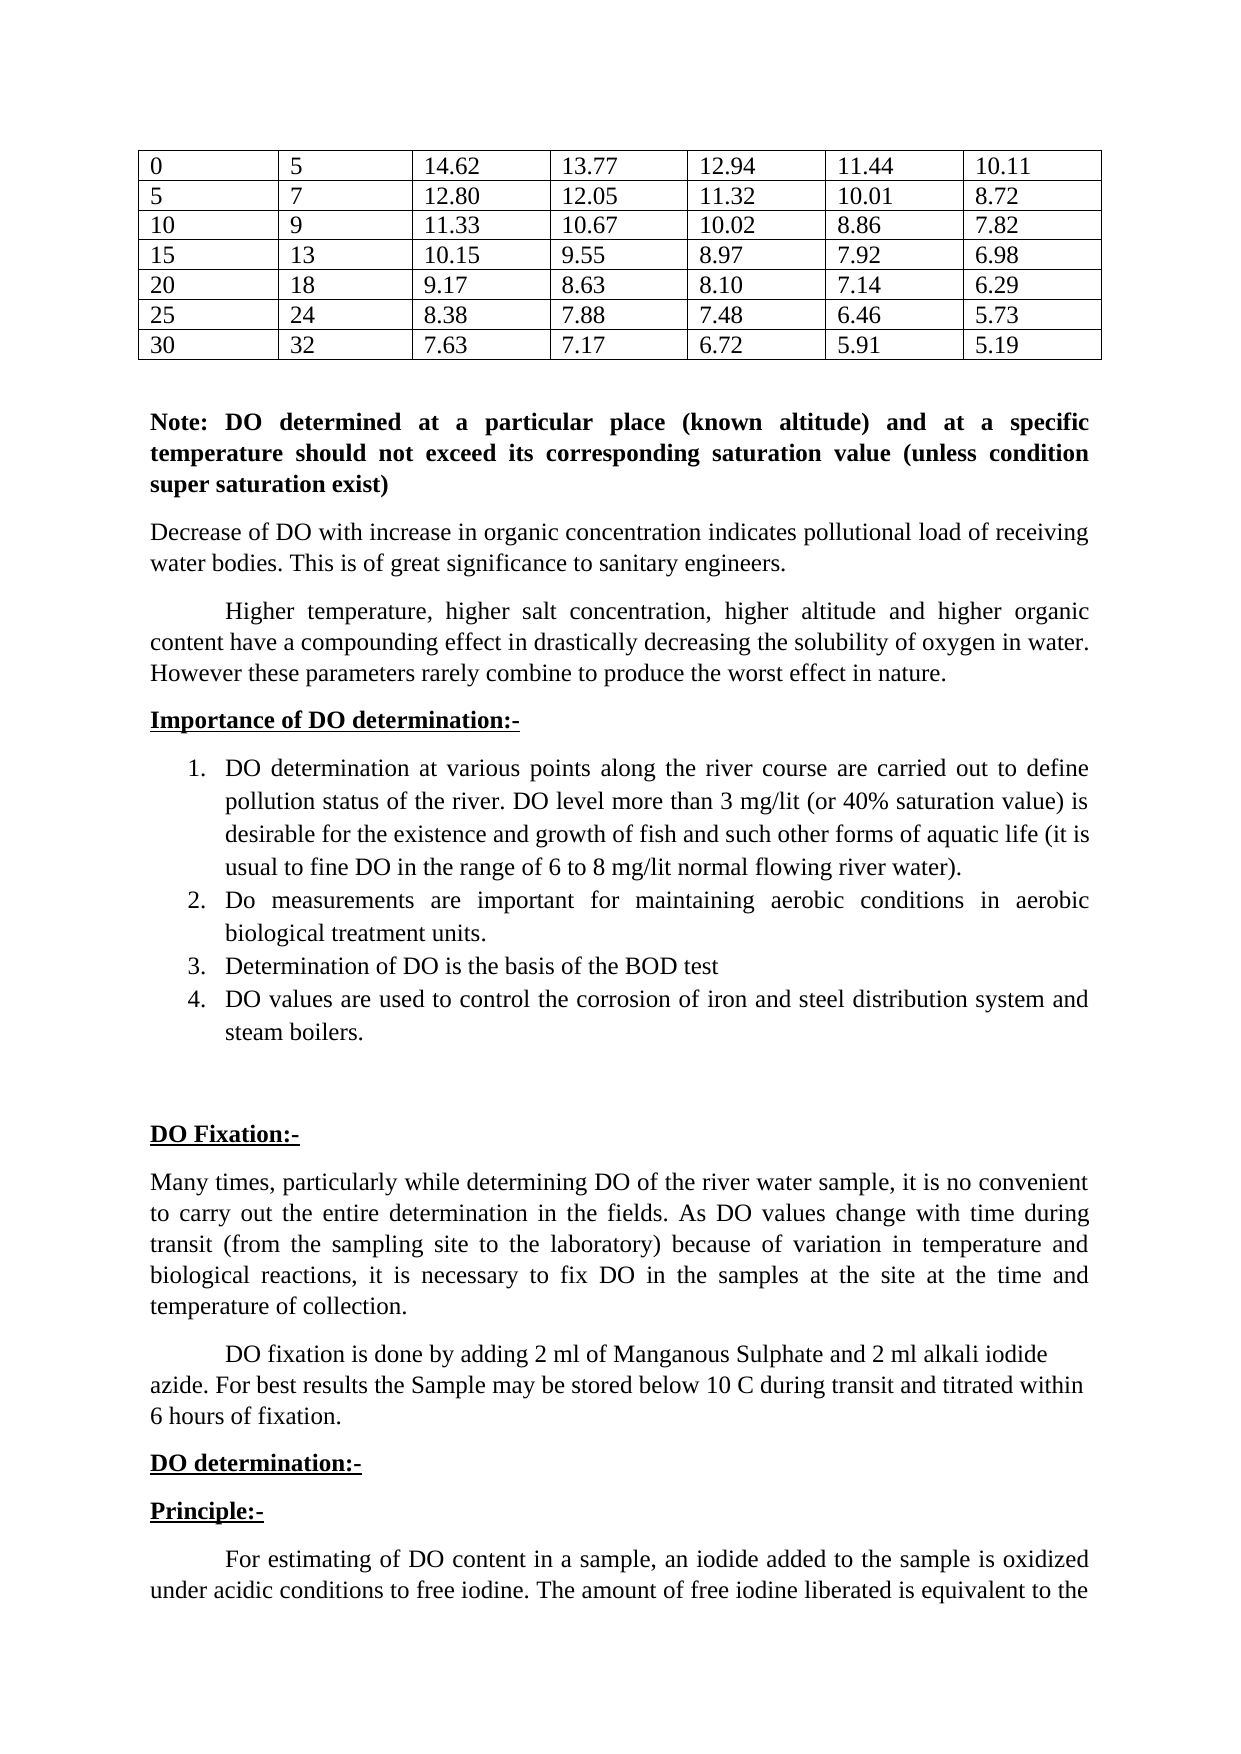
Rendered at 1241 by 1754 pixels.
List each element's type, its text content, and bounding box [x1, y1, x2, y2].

table_cell 13.77 [551, 151, 687, 180]
table_cell 15 [139, 240, 278, 269]
table_cell 7.17 [551, 330, 687, 358]
table_cell 8.38 [413, 300, 550, 329]
table_cell 10.67 [551, 211, 687, 239]
list Determination of DO is the basis of the BOD test [187, 951, 1090, 980]
text DO fixation is done by adding 2 ml of Manganous Sulphate and 2 ml alkali iodide azide. For best results the Sample may be stored below 10 C during transit and titrated within 6 hours of fixation. [150, 1339, 1090, 1429]
table_cell 24 [279, 300, 412, 329]
list DO values are used to control the corrosion of iron and steel distribution system and steam boilers. [187, 984, 1090, 1046]
table_cell 7.63 [413, 330, 550, 358]
table_cell 8.63 [551, 270, 687, 299]
table_cell 7.14 [826, 270, 963, 299]
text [150, 1544, 1090, 1604]
table_cell 14.62 [413, 151, 550, 180]
table_cell 12.94 [688, 151, 825, 180]
table_cell 10.15 [413, 240, 550, 269]
table_cell 8.97 [688, 240, 825, 269]
table_cell 18 [279, 270, 412, 299]
table_cell 9.55 [551, 240, 687, 269]
table_cell 5 [139, 181, 278, 209]
text Many times, particularly while determining DO of the river water sample, it is no convenient to carry out the entire determination in the fields. As DO values change with time during transit (from the sampling site to the laboratory) because of variation in temperature and biological reactions, it is necessary to fix DO in the samples at the site at the time and temperature of collection. [150, 1167, 1090, 1320]
text Higher temperature, higher salt concentration, higher altitude and higher organic content have a compounding effect in drastically decreasing the solubility of oxygen in water. However these parameters rarely combine to produce the worst effect in nature. [150, 596, 1090, 687]
table_cell 5.91 [826, 330, 963, 358]
table_cell 6.29 [964, 270, 1101, 299]
table_cell 11.33 [413, 211, 550, 239]
table_cell 7.82 [964, 211, 1101, 239]
table_cell 12.80 [413, 181, 550, 209]
text Importance of DO determination:- [150, 706, 1090, 734]
table_cell 13 [279, 240, 412, 269]
table_cell 25 [139, 300, 278, 329]
table_cell 12.05 [551, 181, 687, 209]
text DO determination:- [150, 1448, 1090, 1477]
text DO Fixation:- [150, 1119, 1090, 1148]
table_cell 5.19 [964, 330, 1101, 358]
table_cell 30 [139, 330, 278, 358]
table_cell 6.98 [964, 240, 1101, 269]
table_cell 8.72 [964, 181, 1101, 209]
text Note: DO determined at a particular place (known altitude) and at a specific temperature should not exceed its corresponding saturation value (unless condition super saturation exist) [150, 407, 1090, 498]
table_cell 10 [139, 211, 278, 239]
list Do measurements are important for maintaining aerobic conditions in aerobic biological treatment units. [187, 885, 1090, 947]
table_cell 6.72 [688, 330, 825, 358]
table_cell 8.10 [688, 270, 825, 299]
table_cell 32 [279, 330, 412, 358]
table_cell 10.02 [688, 211, 825, 239]
table_cell 7.92 [826, 240, 963, 269]
table_cell 11.32 [688, 181, 825, 209]
text Decrease of DO with increase in organic concentration indicates pollutional load of receiving water bodies. This is of great significance to sanitary engineers. [150, 517, 1090, 577]
table_cell 10.01 [826, 181, 963, 209]
table_cell 6.46 [826, 300, 963, 329]
table_cell 9.17 [413, 270, 550, 299]
table_cell 11.44 [826, 151, 963, 180]
table_cell 8.86 [826, 211, 963, 239]
table_cell 20 [139, 270, 278, 299]
table_cell 7 [279, 181, 412, 209]
table_cell 5.73 [964, 300, 1101, 329]
table_cell 7.48 [688, 300, 825, 329]
list DO determination at various points along the river course are carried out to define pollution status of the river. DO level more than 3 mg/lit (or 40% saturation value) is desirable for the existence and growth of fish and such other forms of aquatic life (it is usual to fine DO in the range of 6 to 8 mg/lit normal flowing river water). [187, 753, 1090, 881]
table_cell 7.88 [551, 300, 687, 329]
table_cell 5 [279, 151, 412, 180]
table_cell 9 [279, 211, 412, 239]
table_cell 10.11 [964, 151, 1101, 180]
table_cell 0 [139, 151, 278, 180]
text Principle:- [150, 1496, 1090, 1525]
